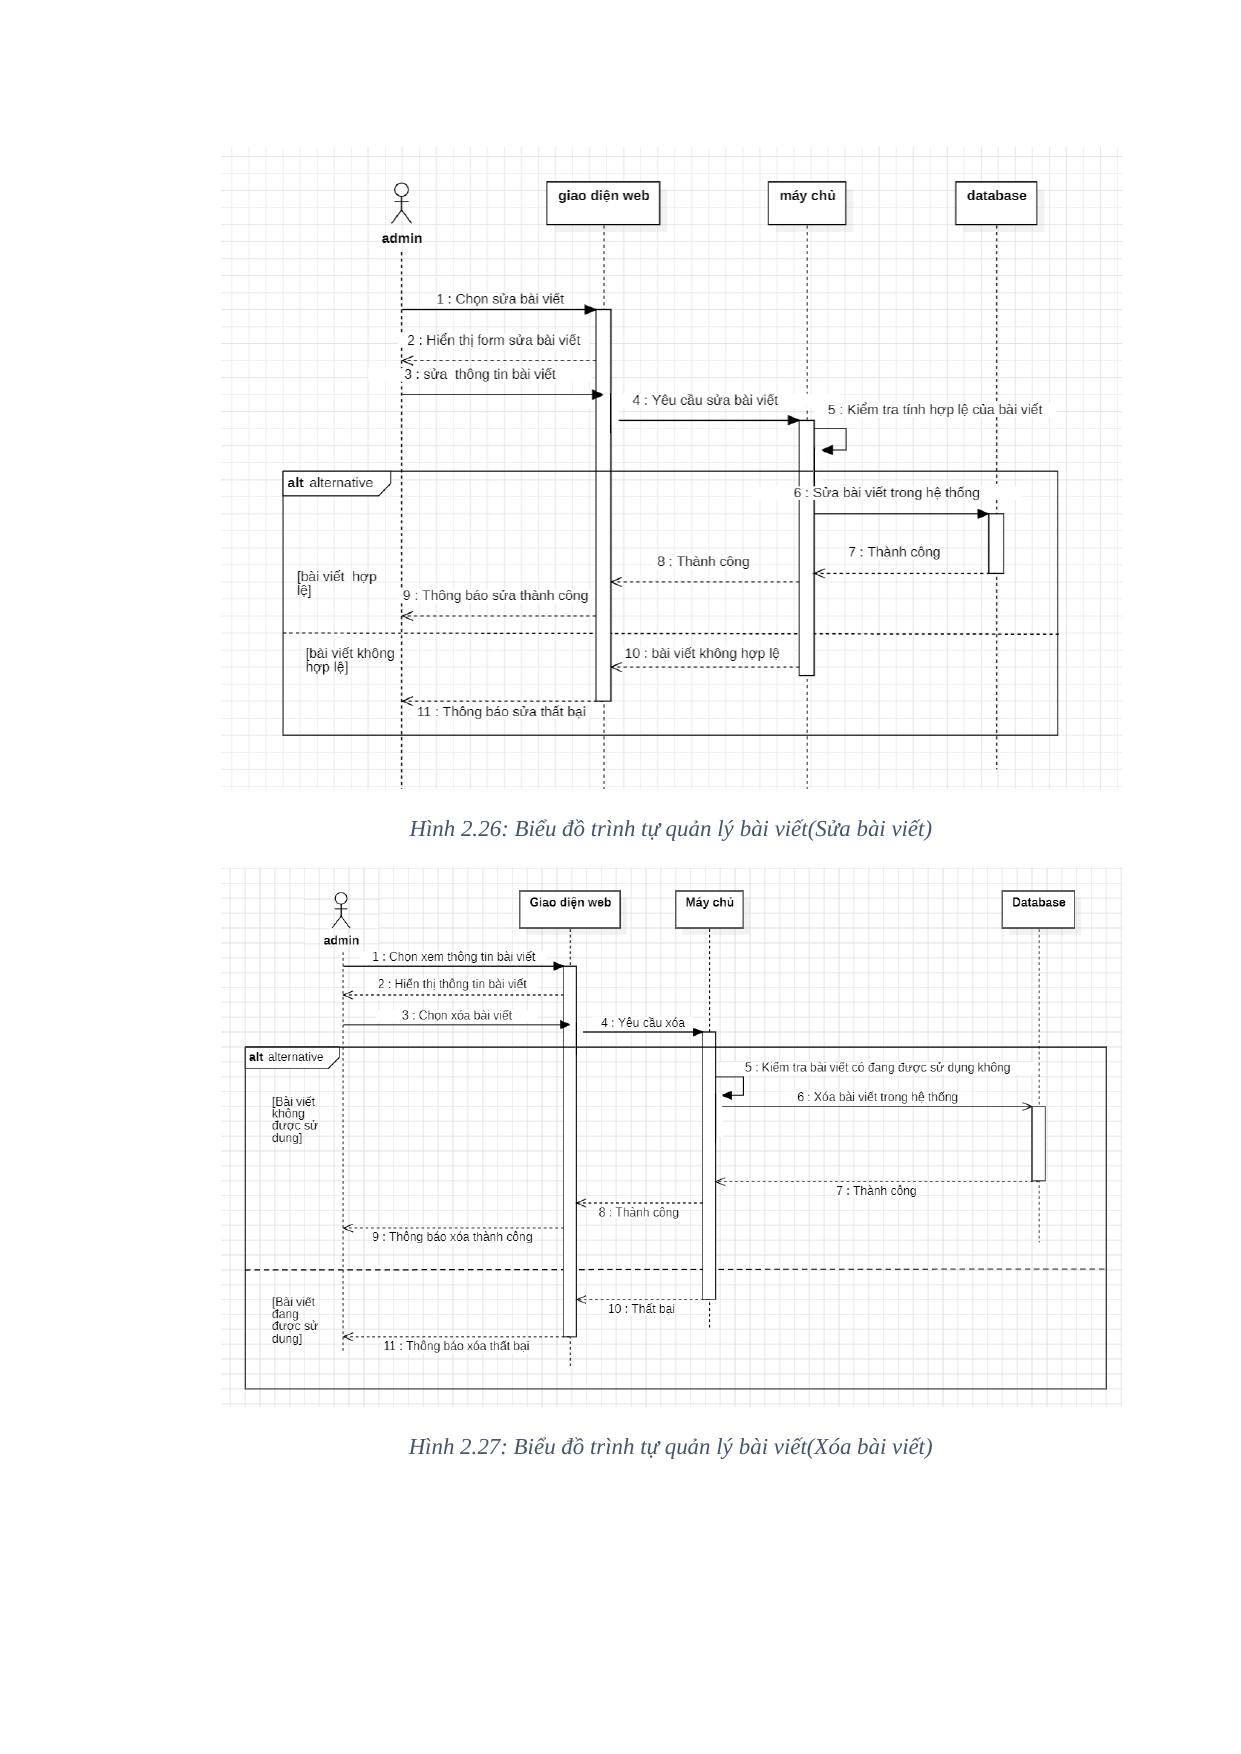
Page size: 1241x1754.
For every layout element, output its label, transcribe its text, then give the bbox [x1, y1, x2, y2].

text Hình 2.26: Biểu đồ trình tự quản lý bài viết(Sửa bài viết) [221, 815, 1122, 841]
picture [221, 867, 1123, 1407]
text Hình 2.27: Biểu đồ trình tự quản lý bài viết(Xóa bài viết) [221, 1433, 1122, 1459]
picture [221, 147, 1123, 789]
